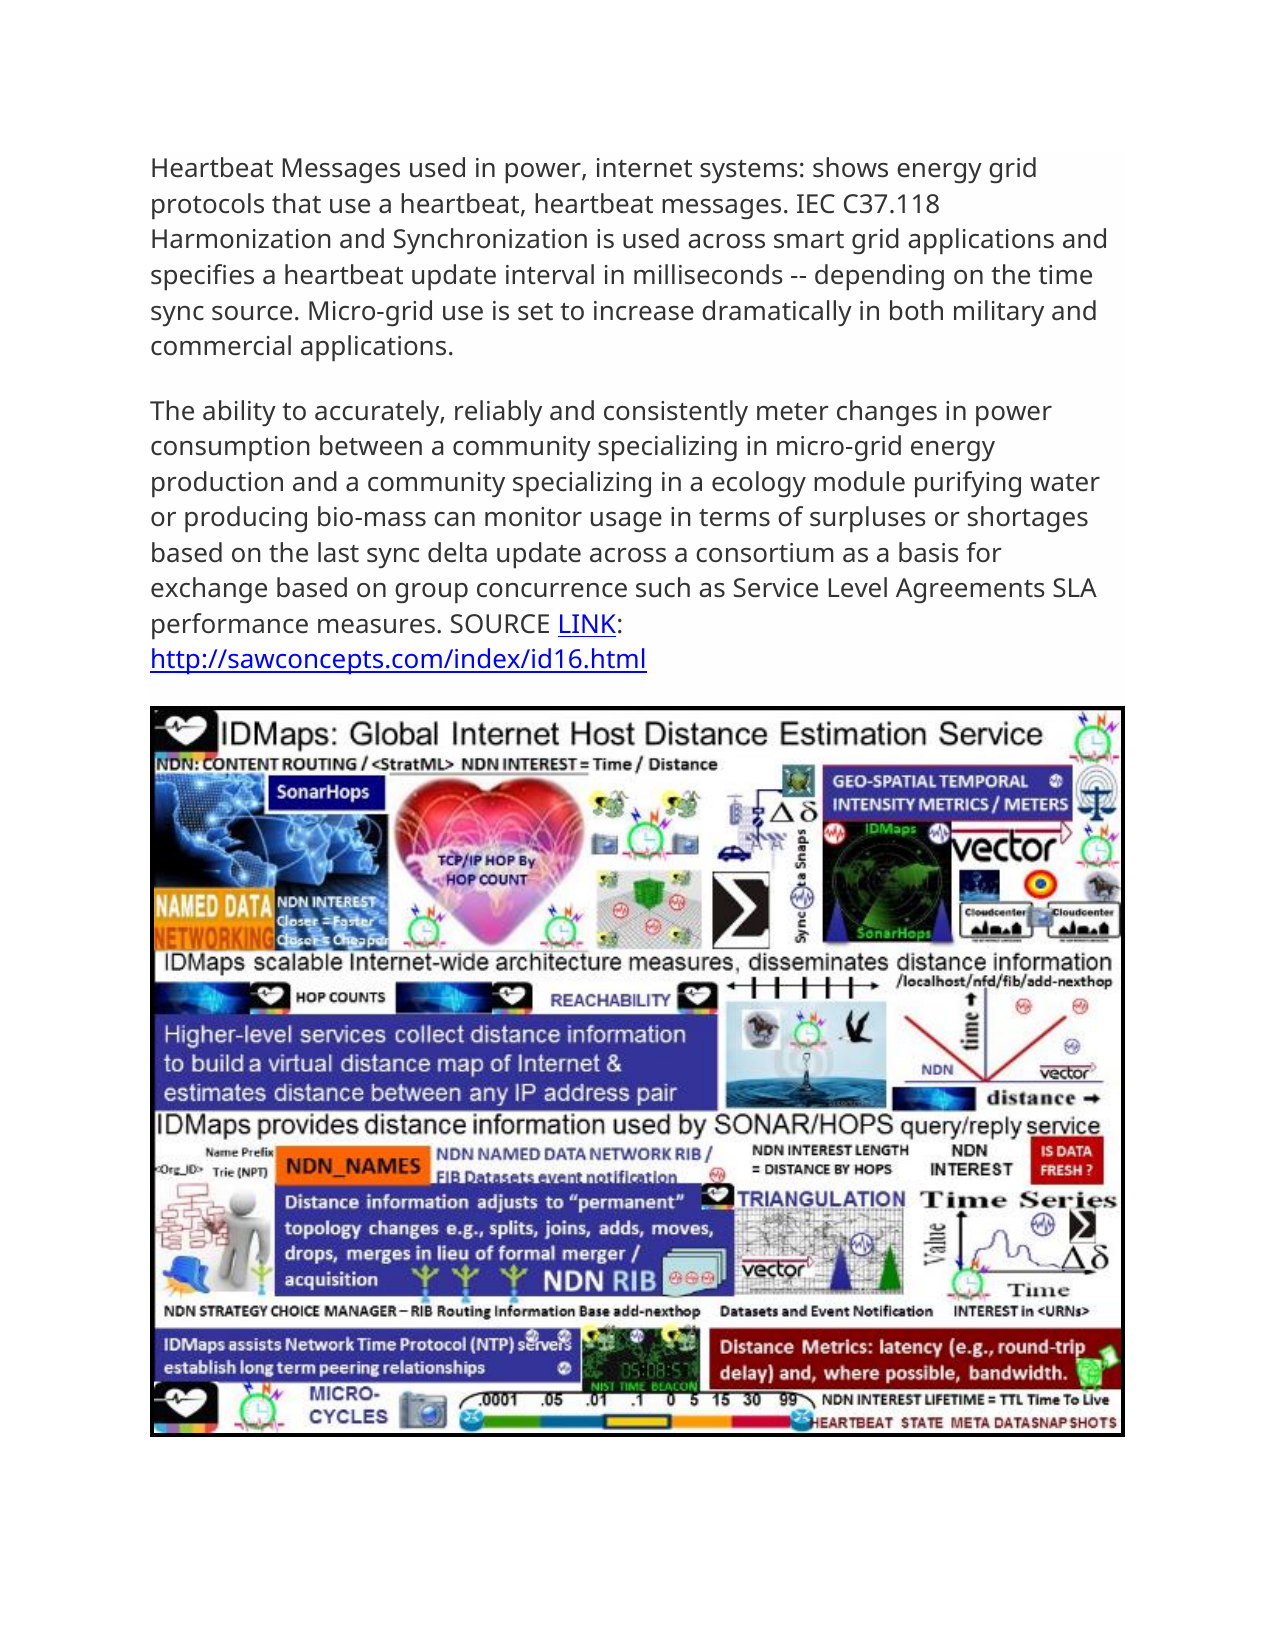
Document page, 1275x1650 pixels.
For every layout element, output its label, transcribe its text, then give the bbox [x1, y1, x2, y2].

text Heartbeat Messages used in power, internet systems: shows energy grid protocols that use a heartbeat, heartbeat messages. IEC C37.118 Harmonization and Synchronization is used across smart grid applications and specifies a heartbeat update interval in milliseconds -- depending on the time sync source. Micro-grid use is set to increase dramatically in both military and commercial applications. [150, 150, 1125, 363]
text The ability to accurately, reliably and consistently meter changes in power consumption between a community specializing in micro-grid energy production and a community specializing in a ecology module purifying water or producing bio-mass can monitor usage in terms of surpluses or shortages based on the last sync delta update across a consortium as a basis for exchange based on group concurrence such as Service Level Agreements SLA performance measures. SOURCE LINK: http://sawconcepts.com/index/id16.html [150, 392, 1125, 676]
picture [154, 710, 1121, 1433]
